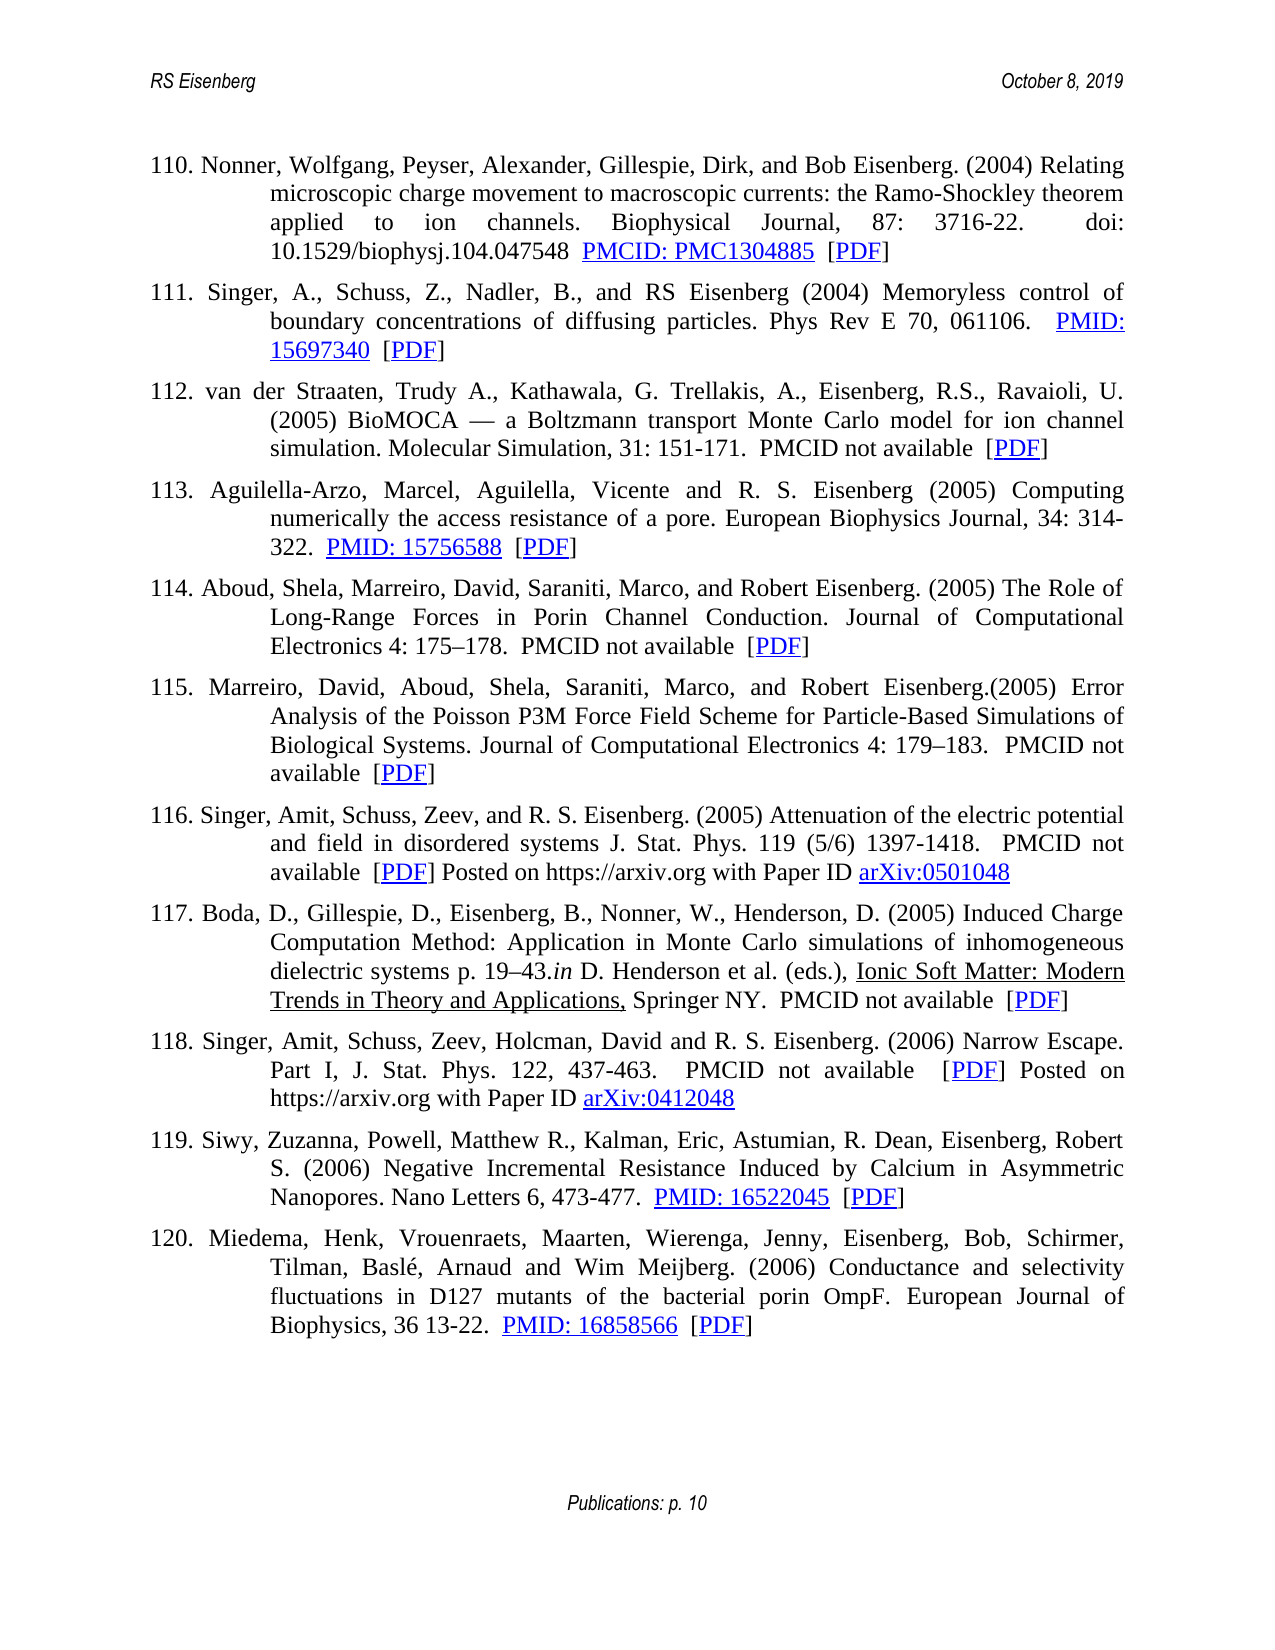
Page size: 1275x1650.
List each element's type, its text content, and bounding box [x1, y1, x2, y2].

text 113. Aguilella-Arzo, Marcel, Aguilella, Vicente and R. S. Eisenberg (2005) Computing numerically the access resistance of a pore. European Biophysics Journal, 34: 314-322. PMID: 15756588 [PDF] [150, 475, 1125, 561]
text 118. Singer, Amit, Schuss, Zeev, Holcman, David and R. S. Eisenberg. (2006) Narrow Escape. Part I, J. Stat. Phys. 122, 437-463. PMCID not available [PDF] Posted on https://arxiv.org with Paper ID arXiv:0412048 [150, 1026, 1125, 1112]
text 115. Marreiro, David, Aboud, Shela, Saraniti, Marco, and Robert Eisenberg.(2005) Error Analysis of the Poisson P3M Force Field Scheme for Particle-Based Simulations of Biological Systems. Journal of Computational Electronics 4: 179–183. PMCID not available [PDF] [150, 672, 1125, 787]
text 114. Aboud, Shela, Marreiro, David, Saraniti, Marco, and Robert Eisenberg. (2005) The Role of Long-Range Forces in Porin Channel Conduction. Journal of Computational Electronics 4: 175–178. PMCID not available [PDF] [150, 573, 1125, 660]
text 119. Siwy, Zuzanna, Powell, Matthew R., Kalman, Eric, Astumian, R. Dean, Eisenberg, Robert S. (2006) Negative Incremental Resistance Induced by Calcium in Asymmetric Nanopores. Nano Letters 6, 473-477. PMID: 16522045 [PDF] [150, 1125, 1125, 1211]
text 116. Singer, Amit, Schuss, Zeev, and R. S. Eisenberg. (2005) Attenuation of the electric potential and field in disordered systems J. Stat. Phys. 119 (5/6) 1397-1418. PMCID not available [PDF] Posted on https://arxiv.org with Paper ID arXiv:0501048 [150, 800, 1125, 886]
text 112. van der Straaten, Trudy A., Kathawala, G. Trellakis, A., Eisenberg, R.S., Ravaioli, U. (2005) BioMOCA — a Boltzmann transport Monte Carlo model for ion channel simulation. Molecular Simulation, 31: 151-171. PMCID not available [PDF] [150, 376, 1125, 462]
text 117. Boda, D., Gillespie, D., Eisenberg, B., Nonner, W., Henderson, D. (2005) Induced Charge Computation Method: Application in Monte Carlo simulations of inhomogeneous dielectric systems p. 19–43.in D. Henderson et al. (eds.), Ionic Soft Matter: Modern Trends in Theory and Applications, Springer NY. PMCID not available [PDF] [150, 898, 1125, 1013]
text 110. Nonner, Wolfgang, Peyser, Alexander, Gillespie, Dirk, and Bob Eisenberg. (2004) Relating microscopic charge movement to macroscopic currents: the Ramo-Shockley theorem applied to ion channels. Biophysical Journal, 87: 3716-22. doi: 10.1529/biophysj.104.047548 PMCID: PMC1304885 [PDF] [150, 150, 1125, 265]
text 111. Singer, A., Schuss, Z., Nadler, B., and RS Eisenberg (2004) Memoryless control of boundary concentrations of diffusing particles. Phys Rev E 70, 061106. PMID: 15697340 [PDF] [150, 277, 1125, 363]
text 120. Miedema, Henk, Vrouenraets, Maarten, Wierenga, Jenny, Eisenberg, Bob, Schirmer, Tilman, Baslé, Arnaud and Wim Meijberg. (2006) Conductance and selectivity fluctuations in D127 mutants of the bacterial porin OmpF. European Journal of Biophysics, 36 13-22. PMID: 16858566 [PDF] [150, 1223, 1125, 1338]
